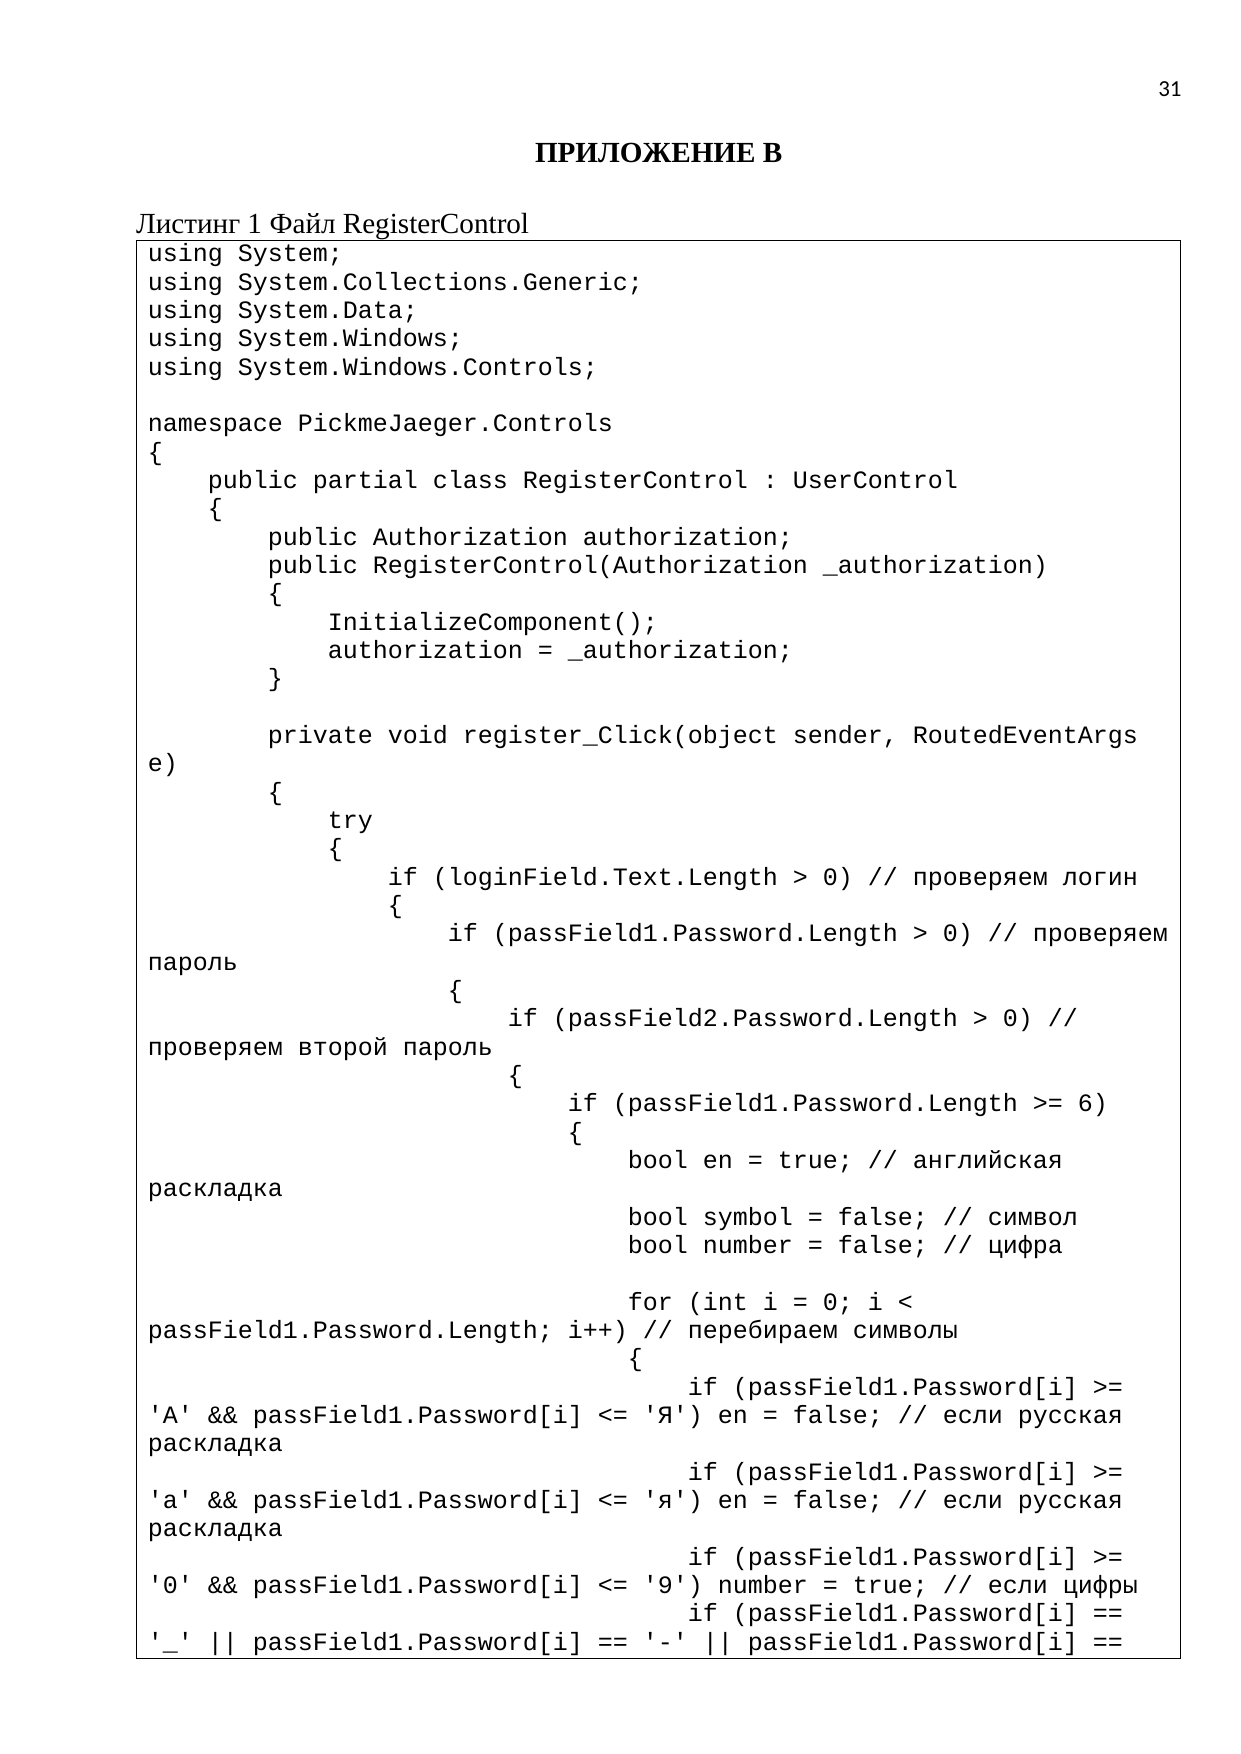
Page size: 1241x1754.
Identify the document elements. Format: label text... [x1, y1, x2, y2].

text Листинг 1 Файл RegisterControl [136, 206, 1181, 240]
subtitle ПРИЛОЖЕНИЕ В [136, 135, 1181, 169]
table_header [137, 241, 1180, 1658]
